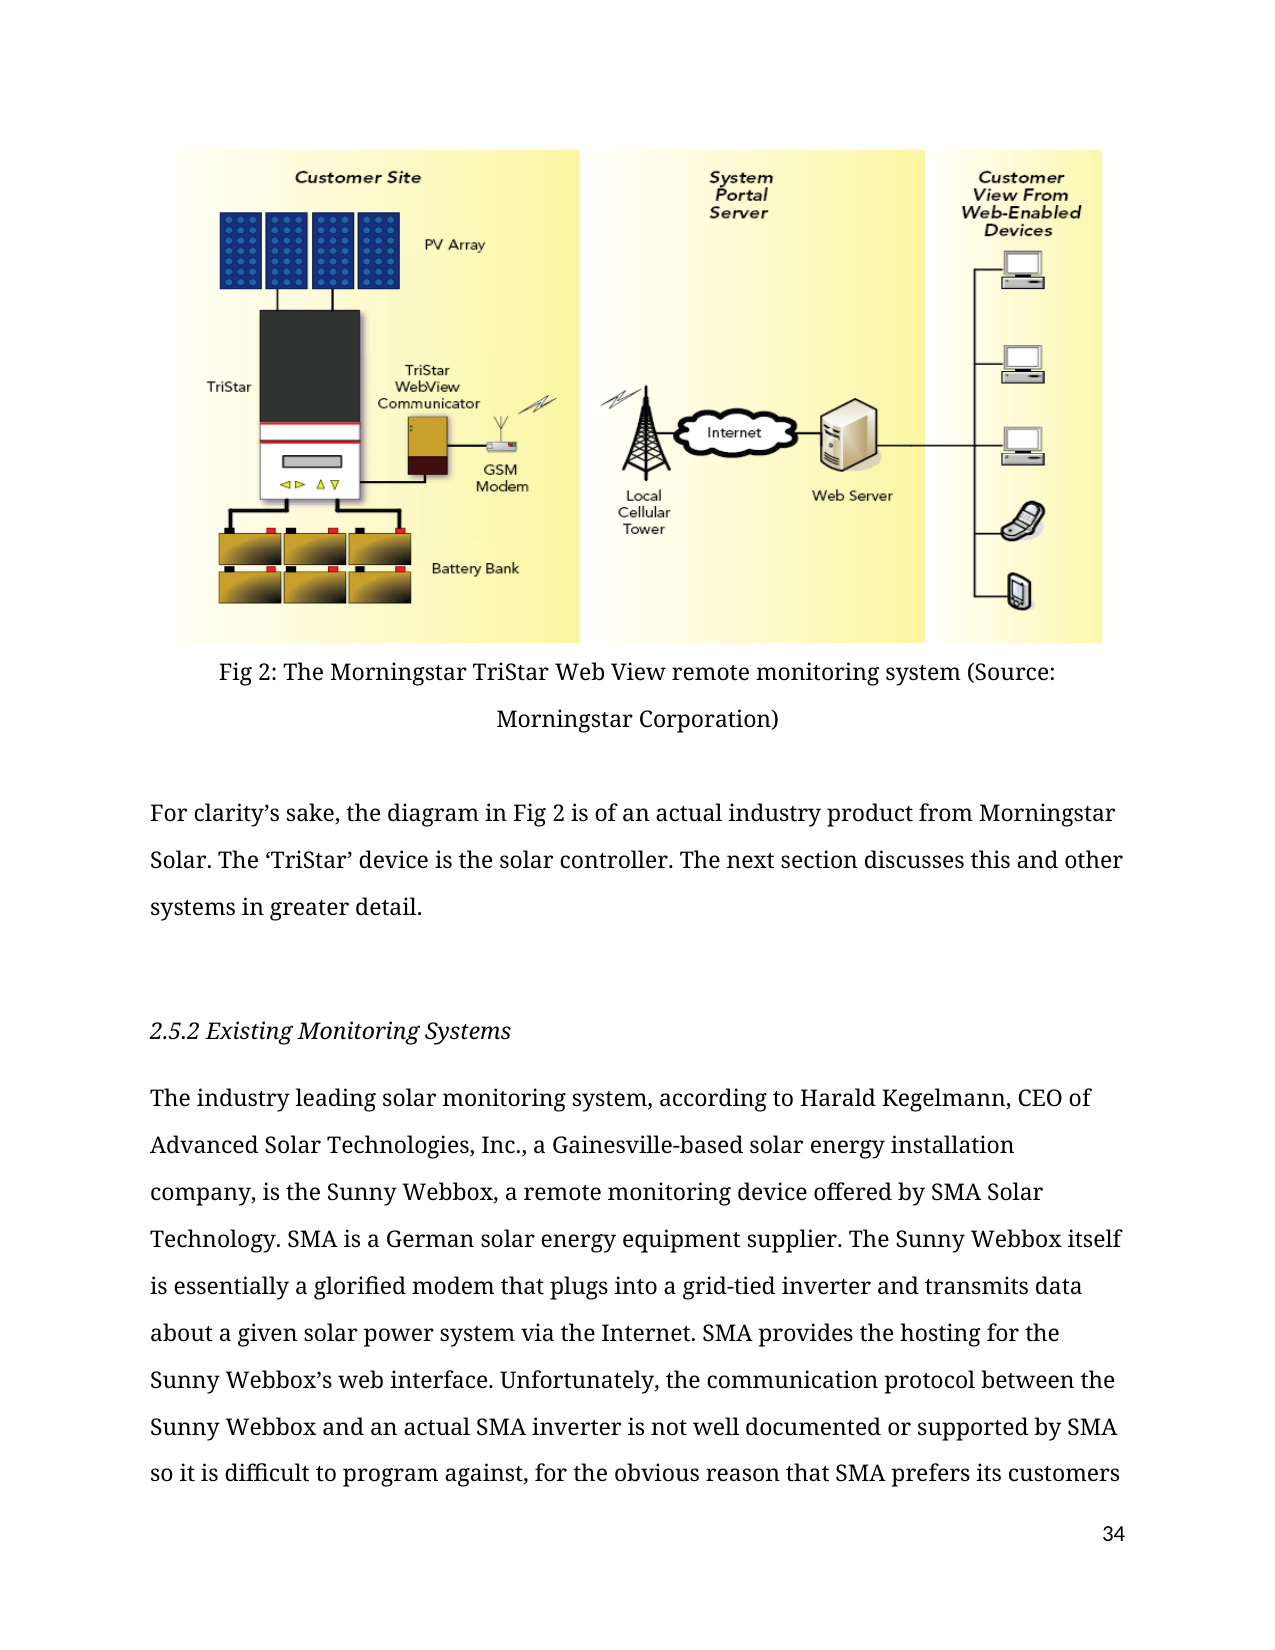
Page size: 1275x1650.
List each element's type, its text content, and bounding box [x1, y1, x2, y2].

text Fig 2: The Morningstar TriStar Web View remote monitoring system (Source: Morningstar Corporation) [150, 656, 1125, 734]
subtitle 2.5.2 Existing Monitoring Systems [150, 1015, 1125, 1046]
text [150, 1082, 1125, 1488]
text For clarity’s sake, the diagram in Fig 2 is of an actual industry product from Morningstar Solar. The ‘TriStar’ device is the solar controller. The next section discusses this and other systems in greater detail. [150, 797, 1125, 922]
